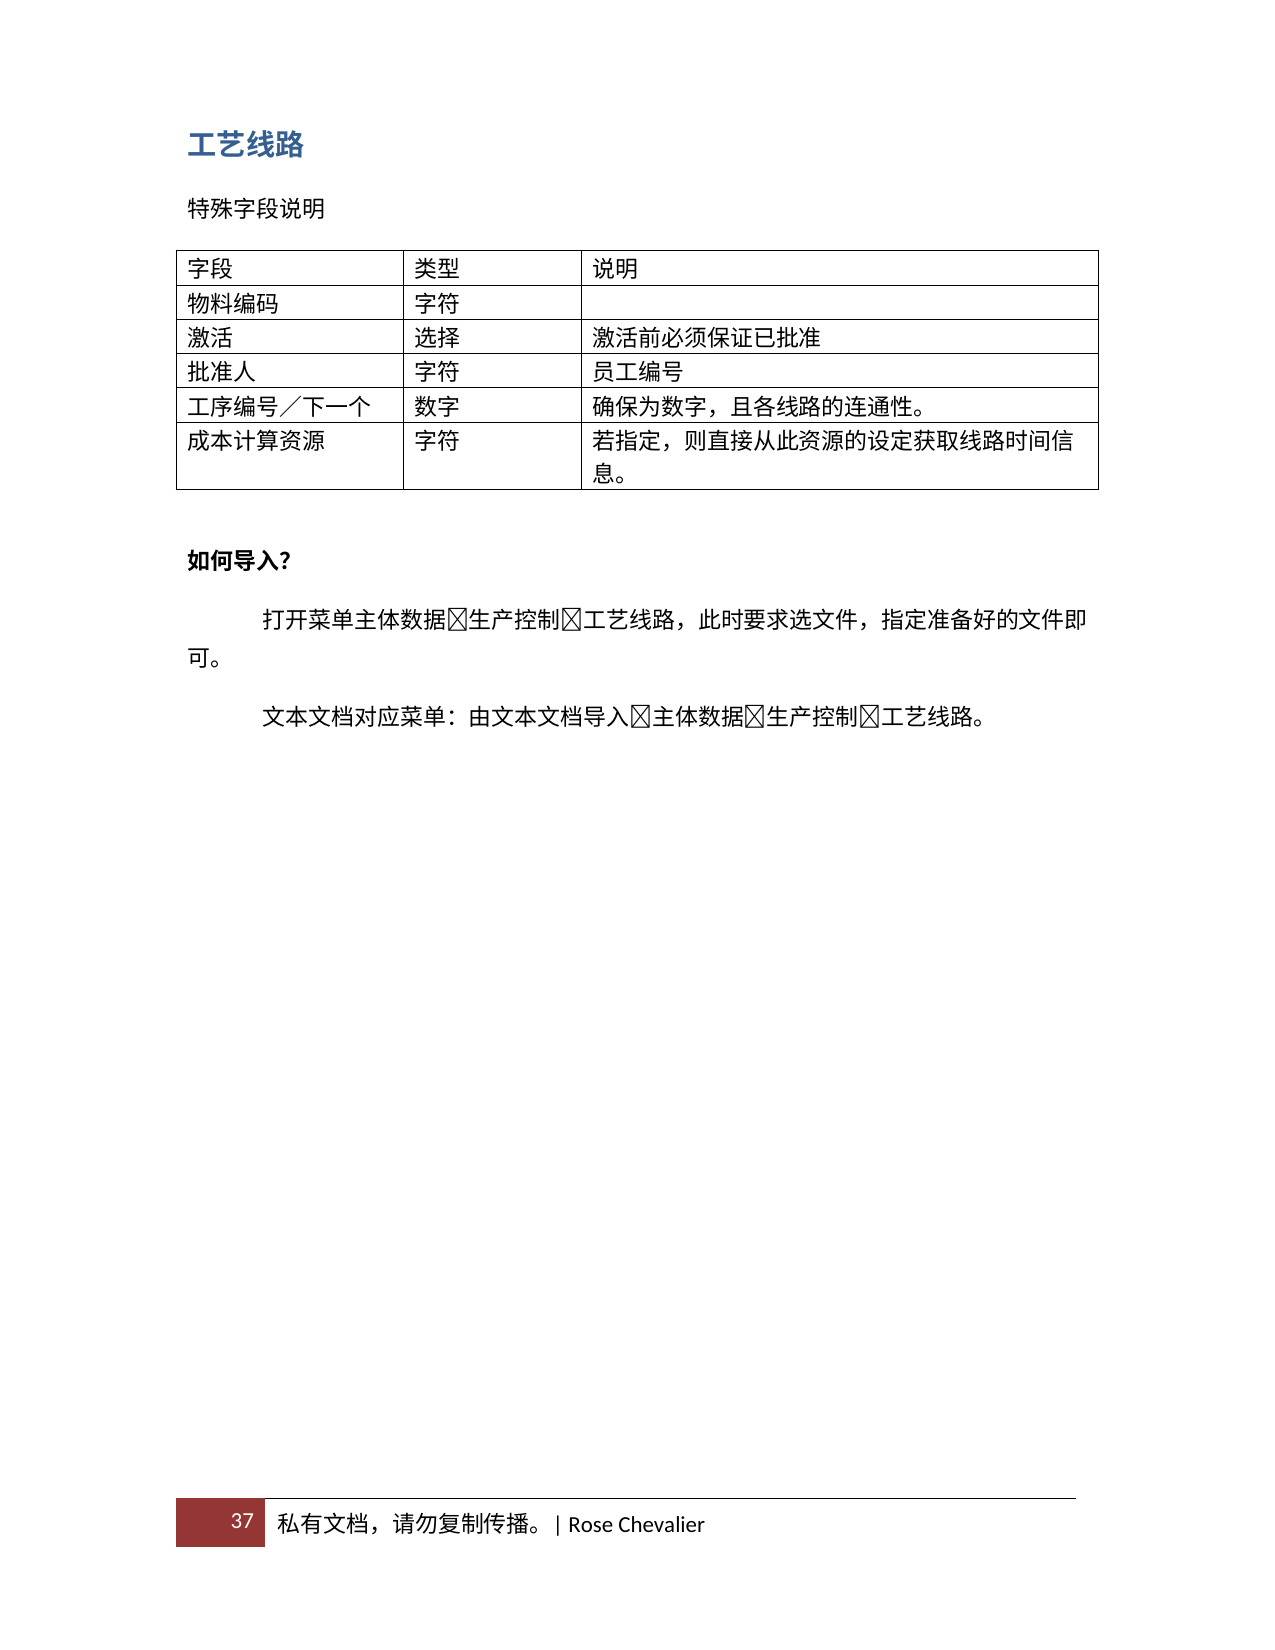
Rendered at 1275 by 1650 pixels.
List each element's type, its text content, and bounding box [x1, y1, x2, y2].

table_cell 若指定，则直接从此资源的设定获取线路时间信息。 [582, 423, 1098, 489]
table_cell [582, 286, 1098, 319]
table_cell 工序编号／下一个 [177, 388, 403, 422]
table_header 类型 [404, 251, 581, 284]
text 特殊字段说明 [187, 191, 1087, 224]
table_cell 确保为数字，且各线路的连通性。 [582, 388, 1098, 422]
table_cell 选择 [404, 320, 581, 353]
text 打开菜单主体数据生产控制工艺线路，此时要求选文件，指定准备好的文件即可。 [187, 602, 1087, 673]
table_header 字段 [177, 251, 403, 284]
table_cell 字符 [404, 354, 581, 387]
table_cell 员工编号 [582, 354, 1098, 387]
table_cell 激活 [177, 320, 403, 353]
table_cell 数字 [404, 388, 581, 422]
table_cell 激活前必须保证已批准 [582, 320, 1098, 353]
text 工艺线路 [187, 122, 1087, 164]
table_header 说明 [582, 251, 1098, 284]
text 如何导入？ [187, 543, 1087, 576]
table_cell 成本计算资源 [177, 423, 403, 489]
table_cell 批准人 [177, 354, 403, 387]
table_cell 物料编码 [177, 286, 403, 319]
text 文本文档对应菜单：由文本文档导入主体数据生产控制工艺线路。 [187, 699, 1087, 732]
table_cell 字符 [404, 423, 581, 489]
table_cell 字符 [404, 286, 581, 319]
